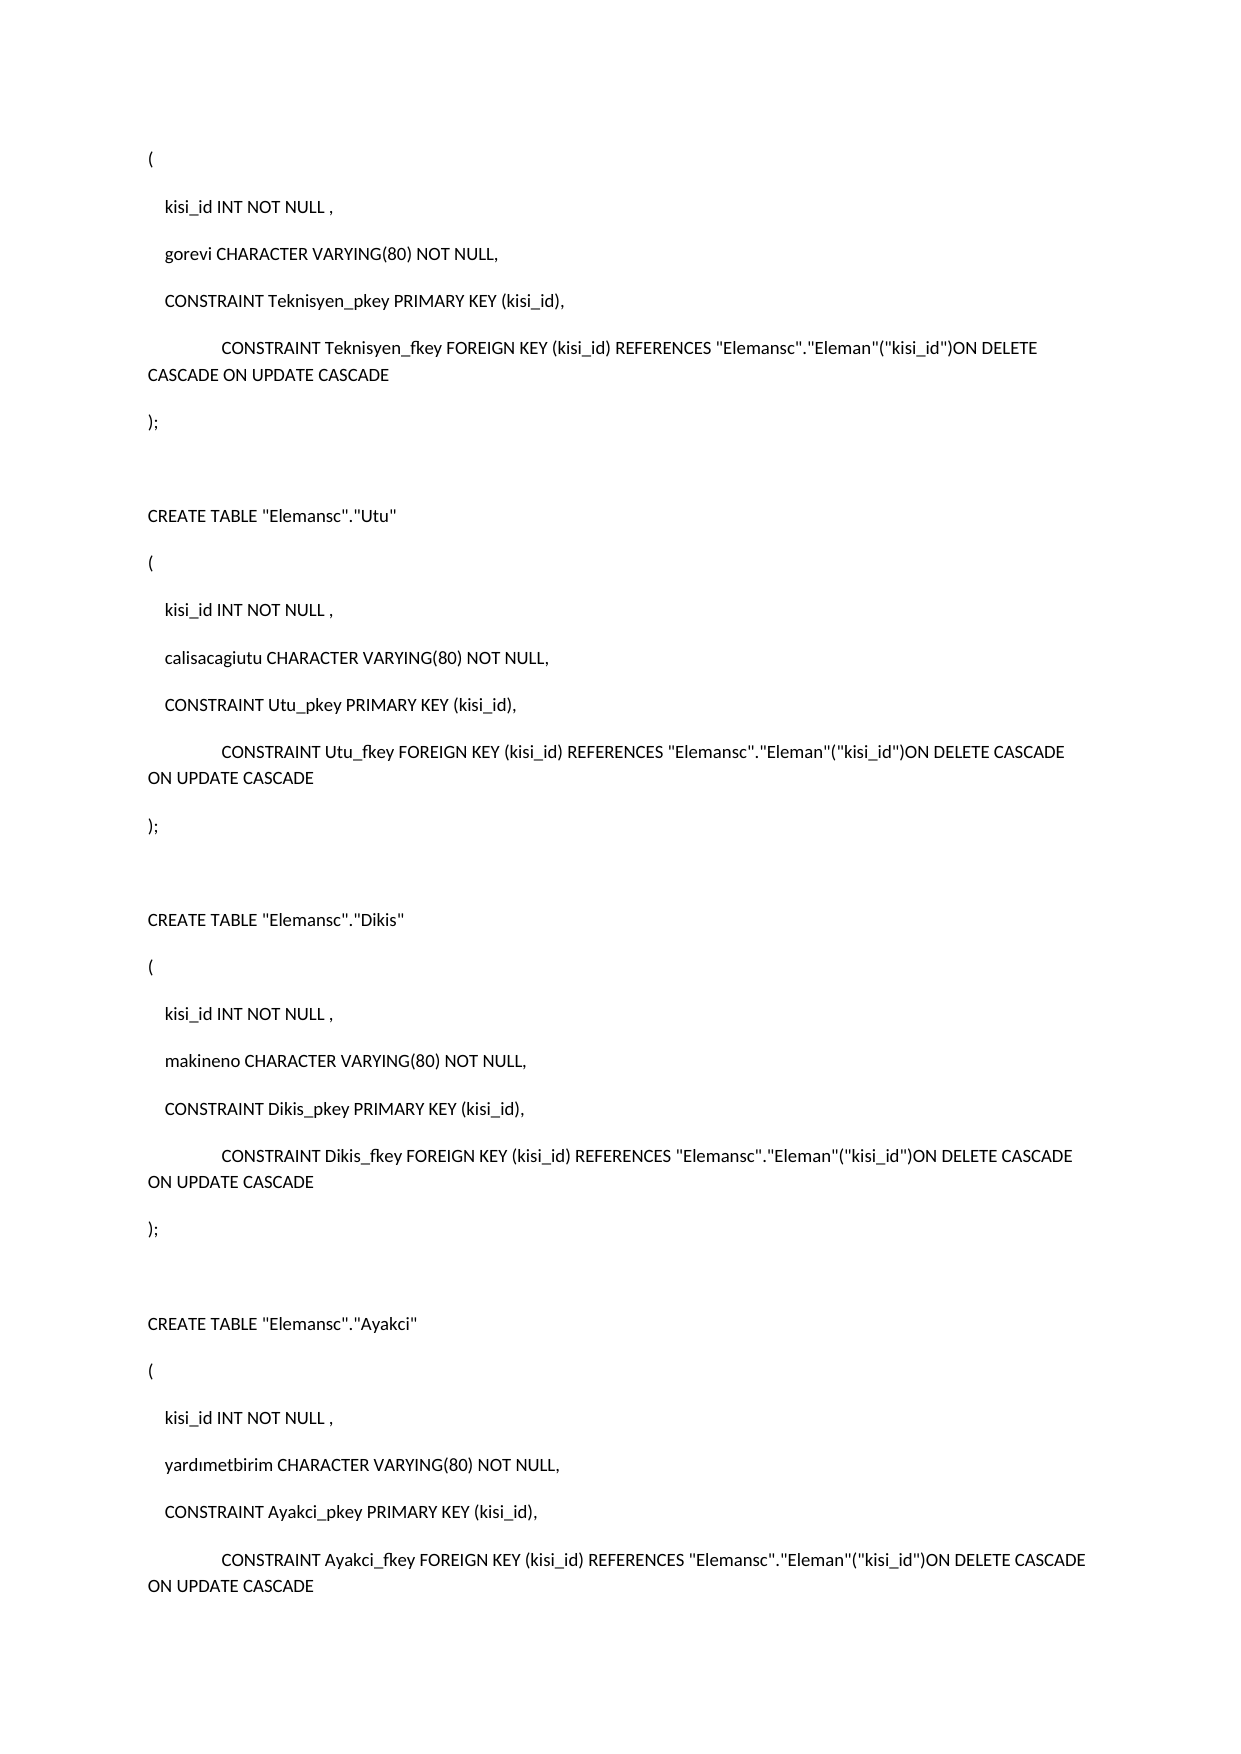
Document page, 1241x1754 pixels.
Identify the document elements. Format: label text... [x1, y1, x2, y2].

text CONSTRAINT Utu_fkey FOREIGN KEY (kisi_id) REFERENCES "Elemansc"."Eleman"("kisi_id")ON DELETE CASCADE ON UPDATE CASCADE [148, 740, 1093, 789]
text ); [148, 410, 1093, 433]
text CREATE TABLE "Elemansc"."Ayakci" [148, 1312, 1093, 1335]
text ( [148, 148, 1093, 171]
text ); [148, 1218, 1093, 1241]
text CONSTRAINT Dikis_fkey FOREIGN KEY (kisi_id) REFERENCES "Elemansc"."Eleman"("kisi_id")ON DELETE CASCADE ON UPDATE CASCADE [148, 1144, 1093, 1193]
text ( [148, 955, 1093, 978]
text CONSTRAINT Utu_pkey PRIMARY KEY (kisi_id), [148, 693, 1093, 716]
text kisi_id INT NOT NULL , [148, 1002, 1093, 1025]
text ( [148, 551, 1093, 574]
text kisi_id INT NOT NULL , [148, 1406, 1093, 1429]
text ( [148, 1359, 1093, 1382]
text kisi_id INT NOT NULL , [148, 195, 1093, 218]
text CONSTRAINT Ayakci_fkey FOREIGN KEY (kisi_id) REFERENCES "Elemansc"."Eleman"("kisi_id")ON DELETE CASCADE ON UPDATE CASCADE [148, 1548, 1093, 1597]
text makineno CHARACTER VARYING(80) NOT NULL, [148, 1050, 1093, 1073]
text CONSTRAINT Dikis_pkey PRIMARY KEY (kisi_id), [148, 1097, 1093, 1120]
text CONSTRAINT Teknisyen_pkey PRIMARY KEY (kisi_id), [148, 289, 1093, 312]
text yardımetbirim CHARACTER VARYING(80) NOT NULL, [148, 1453, 1093, 1476]
text calisacagiutu CHARACTER VARYING(80) NOT NULL, [148, 646, 1093, 669]
text gorevi CHARACTER VARYING(80) NOT NULL, [148, 242, 1093, 265]
text CREATE TABLE "Elemansc"."Utu" [148, 504, 1093, 527]
text CREATE TABLE "Elemansc"."Dikis" [148, 908, 1093, 931]
text CONSTRAINT Teknisyen_fkey FOREIGN KEY (kisi_id) REFERENCES "Elemansc"."Eleman"("kisi_id")ON DELETE CASCADE ON UPDATE CASCADE [148, 336, 1093, 386]
text CONSTRAINT Ayakci_pkey PRIMARY KEY (kisi_id), [148, 1501, 1093, 1524]
text kisi_id INT NOT NULL , [148, 599, 1093, 622]
text ); [148, 814, 1093, 837]
